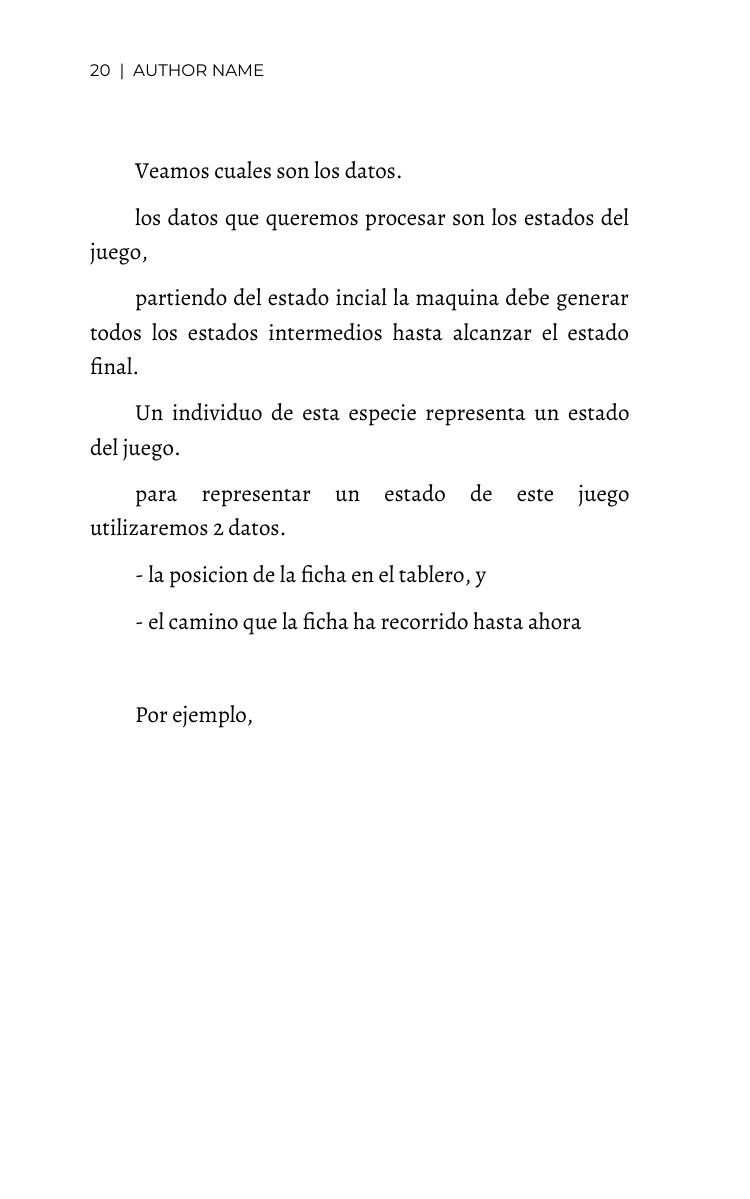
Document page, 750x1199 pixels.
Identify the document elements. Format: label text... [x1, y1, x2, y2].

text Un individuo de esta especie representa un estado del juego. [90, 397, 630, 463]
text Por ejemplo, [90, 699, 630, 730]
text los datos que queremos procesar son los estados del juego, [90, 202, 630, 267]
text - la posicion de la ficha en el tablero, y [90, 559, 630, 590]
text - el camino que la ficha ha recorrido hasta ahora [90, 606, 630, 637]
text para representar un estado de este juego utilizaremos 2 datos. [90, 478, 630, 543]
text partiendo del estado incial la maquina debe generar todos los estados intermedios hasta alcanzar el estado final. [90, 282, 630, 382]
text Veamos cuales son los datos. [90, 155, 630, 186]
